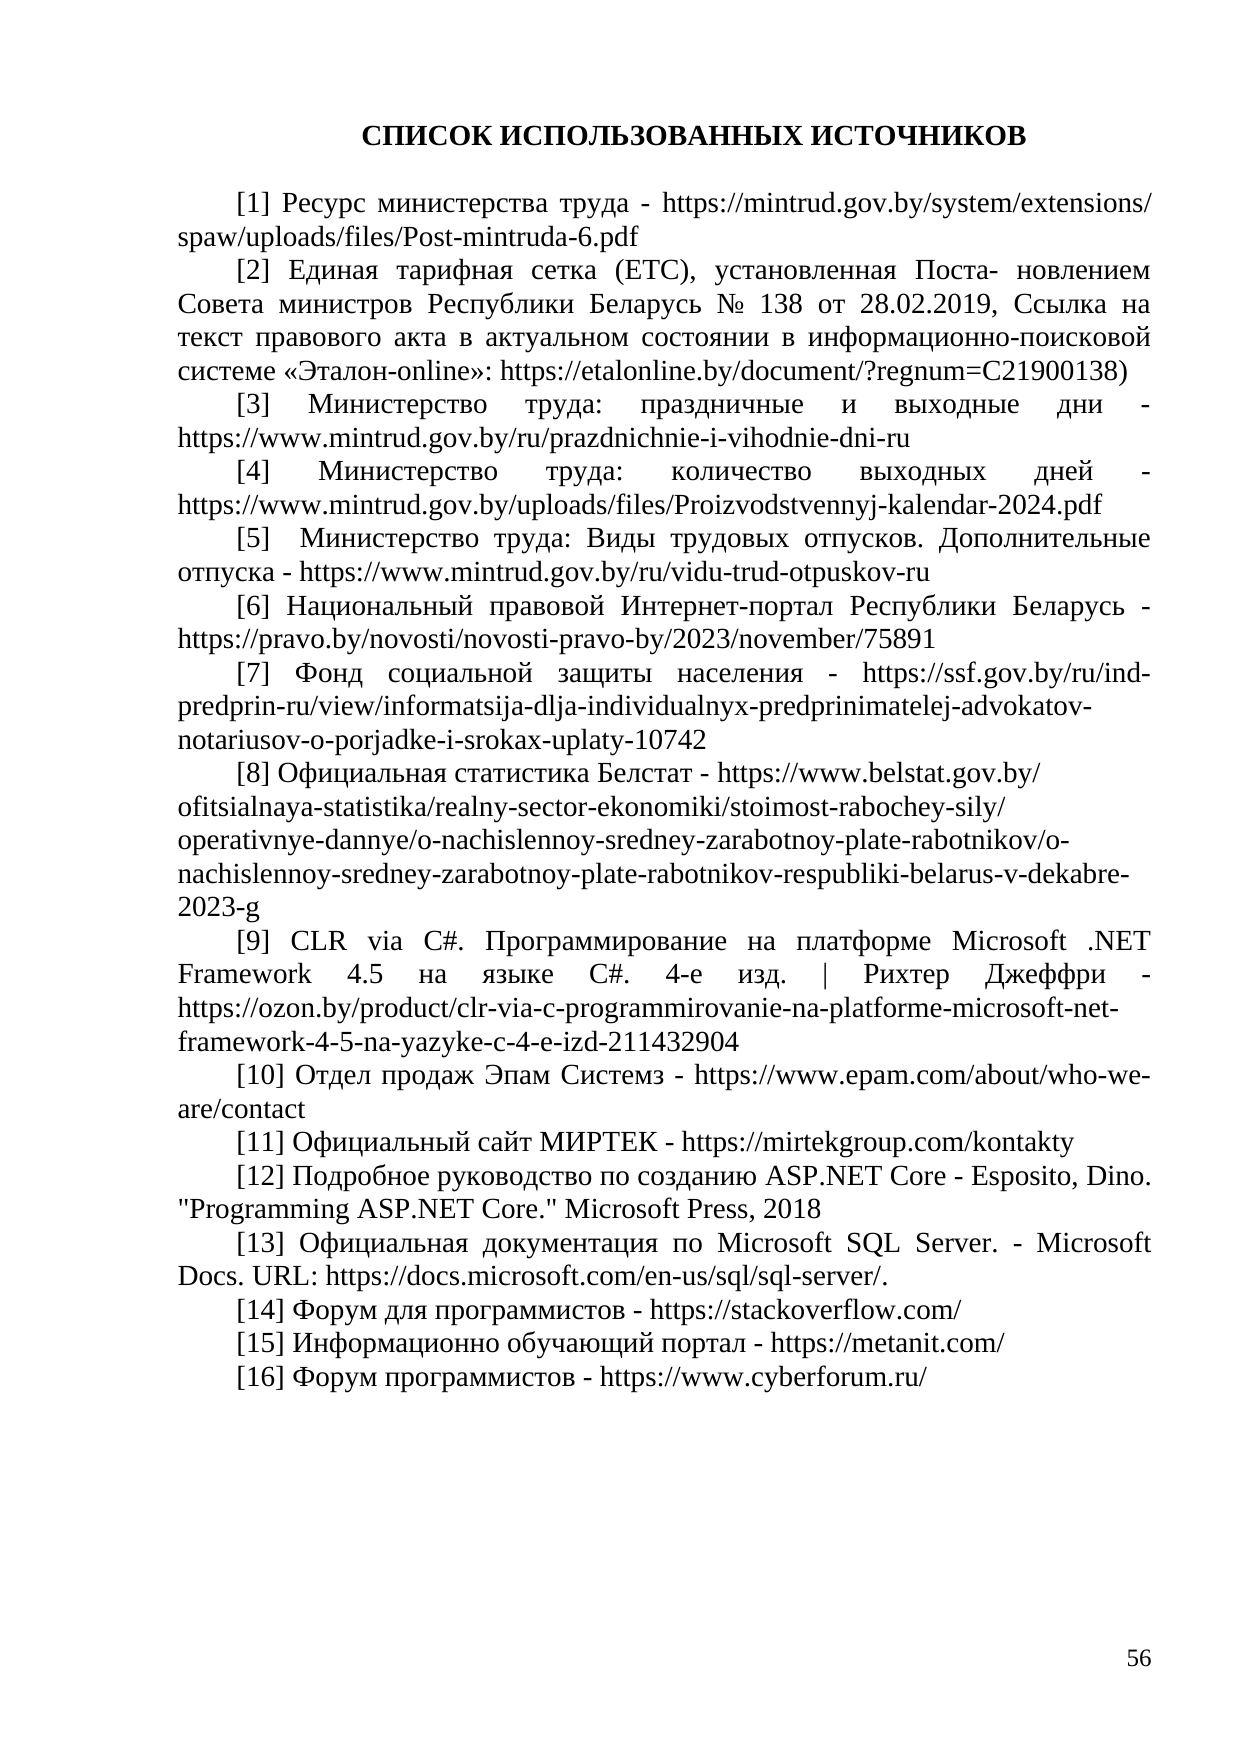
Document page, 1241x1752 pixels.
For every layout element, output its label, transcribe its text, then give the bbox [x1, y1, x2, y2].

text [10] Отдел продаж Эпам Системз - https://www.epam.com/about/who-we-are/contact [177, 1057, 1152, 1124]
text [15] Информационно обучающий портал - https://metanit.com/ [177, 1326, 1152, 1359]
text [8] Официальная статистика Белстат - https://www.belstat.gov.by/ [177, 755, 1152, 789]
text [5] Министерство труда: Виды трудовых отпусков. Дополнительные отпуска - https://www.mintrud.gov.by/ru/vidu-trud-otpuskov-ru [177, 521, 1152, 588]
text [13] Официальная документация по Microsoft SQL Server. - Microsoft Docs. URL: https://docs.microsoft.com/en-us/sql/sql-server/. [177, 1225, 1152, 1292]
text [2] Единая тарифная сетка (ЕТС), установленная Поста- новлением Совета министров Республики Беларусь № 138 от 28.02.2019, Ссылка на текст правового акта в актуальном состоянии в информационно-поисковой системе «Эталон-online»: https://etalonline.by/document/?regnum=C21900138) [177, 252, 1152, 386]
text ofitsialnaya-statistika/realny-sector-ekonomiki/stoimost-rabochey-sily/operativnye-dannye/o-nachislennoy-sredney-zarabotnoy-plate-rabotnikov/o-nachislennoy-sredney-zarabotnoy-plate-rabotnikov-respubliki-belarus-v-dekabre-2023-g [177, 789, 1152, 923]
text [16] Форум программистов - https://www.cyberforum.ru/ [177, 1359, 1152, 1393]
text [11] Официальный сайт МИРТЕК - https://mirtekgroup.com/kontakty [177, 1124, 1152, 1158]
text [4] Министерство труда: количество выходных дней - https://www.mintrud.gov.by/uploads/files/Proizvodstvennyj-kalendar-2024.pdf [177, 453, 1152, 521]
text [3] Министерство труда: праздничные и выходные дни - https://www.mintrud.gov.by/ru/prazdnichnie-i-vihodnie-dni-ru [177, 386, 1152, 453]
text [14] Форум для программистов - https://stackoverflow.com/ [177, 1292, 1152, 1326]
text [12] Подробное руководство по созданию ASP.NET Core - Esposito, Dino. "Programming ASP.NET Core." Microsoft Press, 2018 [177, 1158, 1152, 1225]
text СПИСОК ИСПОЛЬЗОВАННЫХ ИСТОЧНИКОВ [177, 118, 1152, 152]
text [7] Фонд социальной защиты населения - https://ssf.gov.by/ru/ind-predprin-ru/view/informatsija-dlja-individualnyx-predprinimatelej-advokatov-notariusov-o-porjadke-i-srokax-uplaty-10742 [177, 655, 1152, 755]
text [6] Национальный правовой Интернет-портал Республики Беларусь - https://pravo.by/novosti/novosti-pravo-by/2023/november/75891 [177, 588, 1152, 655]
text [1] Ресурс министерства труда - https://mintrud.gov.by/system/extensions/ spaw/uploads/files/Post-mintruda-6.pdf [177, 185, 1152, 252]
text [9] CLR via C#. Программирование на платформе Microsoft .NET Framework 4.5 на языке C#. 4-е изд. | Рихтер Джеффри - https://ozon.by/product/clr-via-c-programmirovanie-na-platforme-microsoft-net-framework-4-5-na-yazyke-c-4-e-izd-211432904 [177, 923, 1152, 1057]
